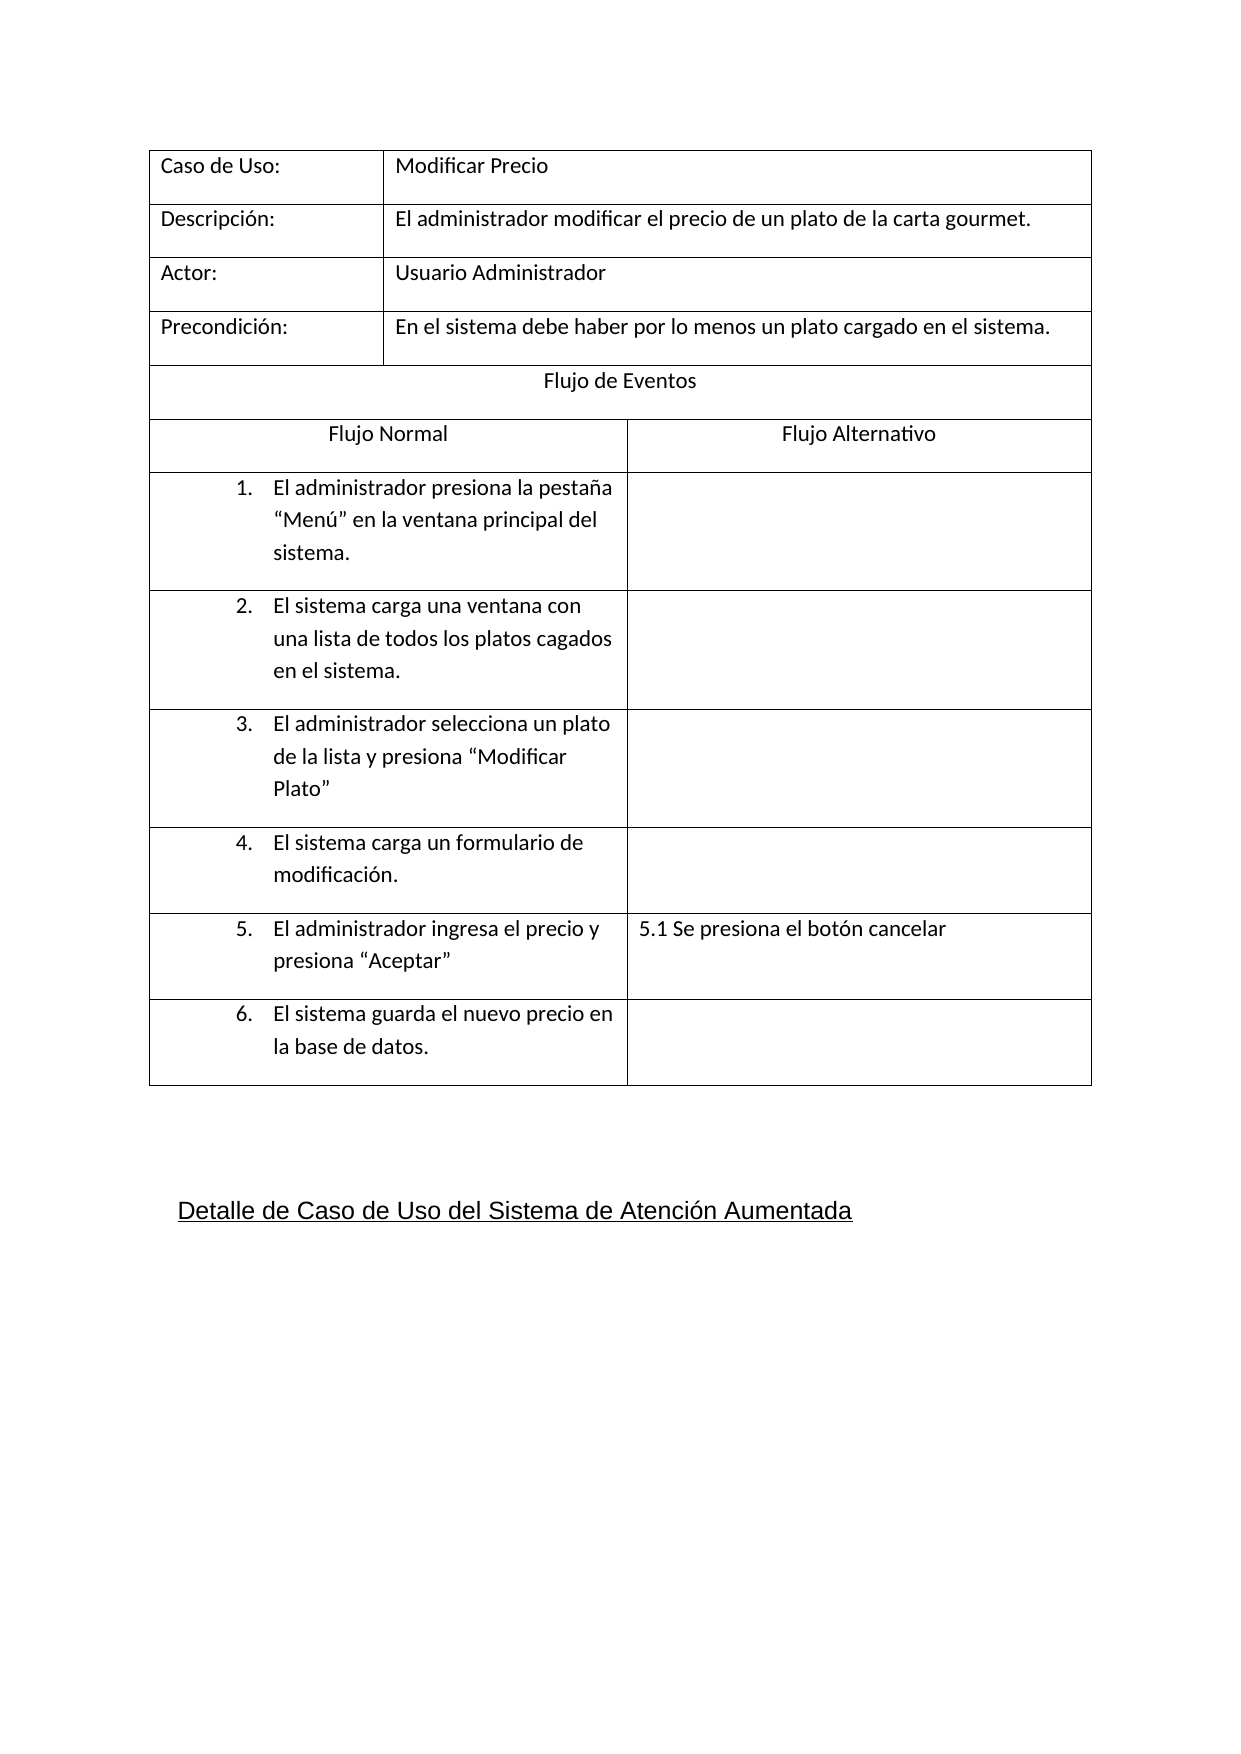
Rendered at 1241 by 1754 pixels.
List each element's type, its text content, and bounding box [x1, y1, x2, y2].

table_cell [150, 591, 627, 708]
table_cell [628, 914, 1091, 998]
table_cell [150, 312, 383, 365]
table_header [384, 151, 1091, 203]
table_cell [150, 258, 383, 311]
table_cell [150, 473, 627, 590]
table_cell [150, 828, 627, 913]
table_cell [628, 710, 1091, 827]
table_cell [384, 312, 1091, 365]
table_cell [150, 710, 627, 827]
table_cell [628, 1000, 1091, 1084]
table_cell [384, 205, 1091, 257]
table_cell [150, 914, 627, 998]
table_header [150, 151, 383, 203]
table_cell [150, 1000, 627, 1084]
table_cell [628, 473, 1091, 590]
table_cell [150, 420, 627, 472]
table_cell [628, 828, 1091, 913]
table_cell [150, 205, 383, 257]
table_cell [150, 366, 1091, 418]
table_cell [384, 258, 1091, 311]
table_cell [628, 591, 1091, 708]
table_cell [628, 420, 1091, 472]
text Detalle de Caso de Uso del Sistema de Atención Aumentada [177, 1196, 1063, 1224]
